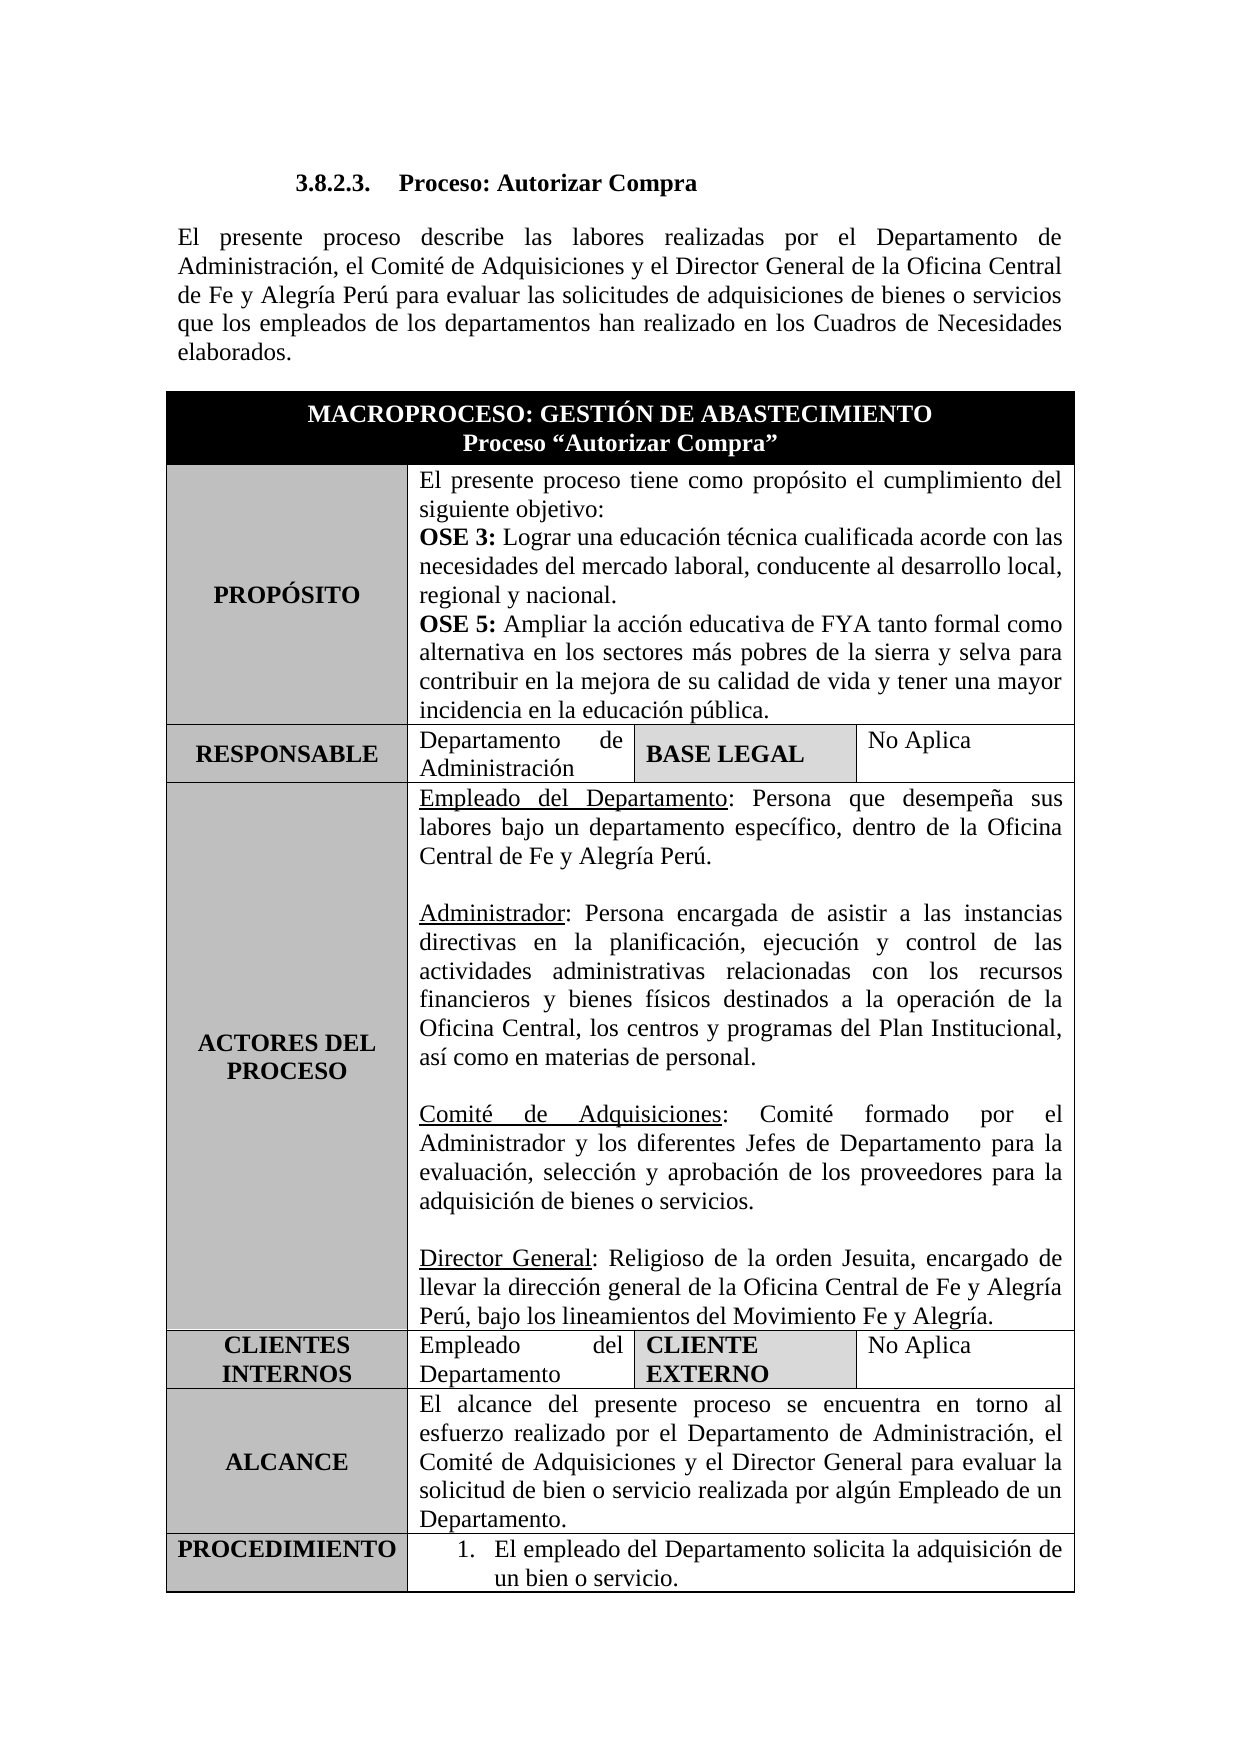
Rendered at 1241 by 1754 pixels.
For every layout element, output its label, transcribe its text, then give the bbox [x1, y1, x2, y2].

table_cell BASE LEGAL [635, 725, 856, 782]
table_cell ALCANCE [167, 1389, 407, 1533]
table_cell Empleado del Departamento: Persona que desempeña sus labores bajo un departamento específico, dentro de la Oficina Central de Fe y Alegría Perú. Administrador: Persona encargada de asistir a las instancias directivas en la planificación, ejecución y control de las actividades administrativas relacionadas con los recursos financieros y bienes físicos destinados a la operación de la Oficina Central, los centros y programas del Plan Institucional, así como en materias de personal. Comité de Adquisiciones: Comité formado por el Administrador y los diferentes Jefes de Departamento para la evaluación, selección y aprobación de los proveedores para la adquisición de bienes o servicios. Director General: Religioso de la orden Jesuita, encargado de llevar la dirección general de la Oficina Central de Fe y Alegría Perú, bajo los lineamientos del Movimiento Fe y Alegría. [408, 783, 1074, 1329]
table_cell No Aplica [857, 725, 1074, 782]
table_cell El presente proceso tiene como propósito el cumplimiento del siguiente objetivo: OSE 3: Lograr una educación técnica cualificada acorde con las necesidades del mercado laboral, conducente al desarrollo local, regional y nacional. OSE 5: Ampliar la acción educativa de FYA tanto formal como alternativa en los sectores más pobres de la sierra y selva para contribuir en la mejora de su calidad de vida y tener una mayor incidencia en la educación pública. [408, 465, 1074, 724]
text El presente proceso describe las labores realizadas por el Departamento de Administración, el Comité de Adquisiciones y el Director General de la Oficina Central de Fe y Alegría Perú para evaluar las solicitudes de adquisiciones de bienes o servicios que los empleados de los departamentos han realizado en los Cuadros de Necesidades elaborados. [177, 222, 1063, 366]
table_cell ACTORES DEL PROCESO [167, 783, 407, 1329]
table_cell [408, 1534, 1074, 1591]
table_header MACROPROCESO: GESTIÓN DE ABASTECIMIENTO Proceso “Autorizar Compra” [167, 392, 1074, 464]
table_cell PROCEDIMIENTO [167, 1534, 407, 1591]
table_cell CLIENTE EXTERNO [635, 1331, 856, 1388]
table_cell Empleado del Departamento [408, 1331, 634, 1388]
subtitle Proceso: Autorizar Compra [295, 168, 1063, 197]
table_cell El alcance del presente proceso se encuentra en torno al esfuerzo realizado por el Departamento de Administración, el Comité de Adquisiciones y el Director General para evaluar la solicitud de bien o servicio realizada por algún Empleado de un Departamento. [408, 1389, 1074, 1533]
table_cell Departamento de Administración [408, 725, 634, 782]
table_cell PROPÓSITO [167, 465, 407, 724]
table_cell RESPONSABLE [167, 725, 407, 782]
table_cell CLIENTES INTERNOS [167, 1331, 407, 1388]
table_cell No Aplica [857, 1331, 1074, 1388]
